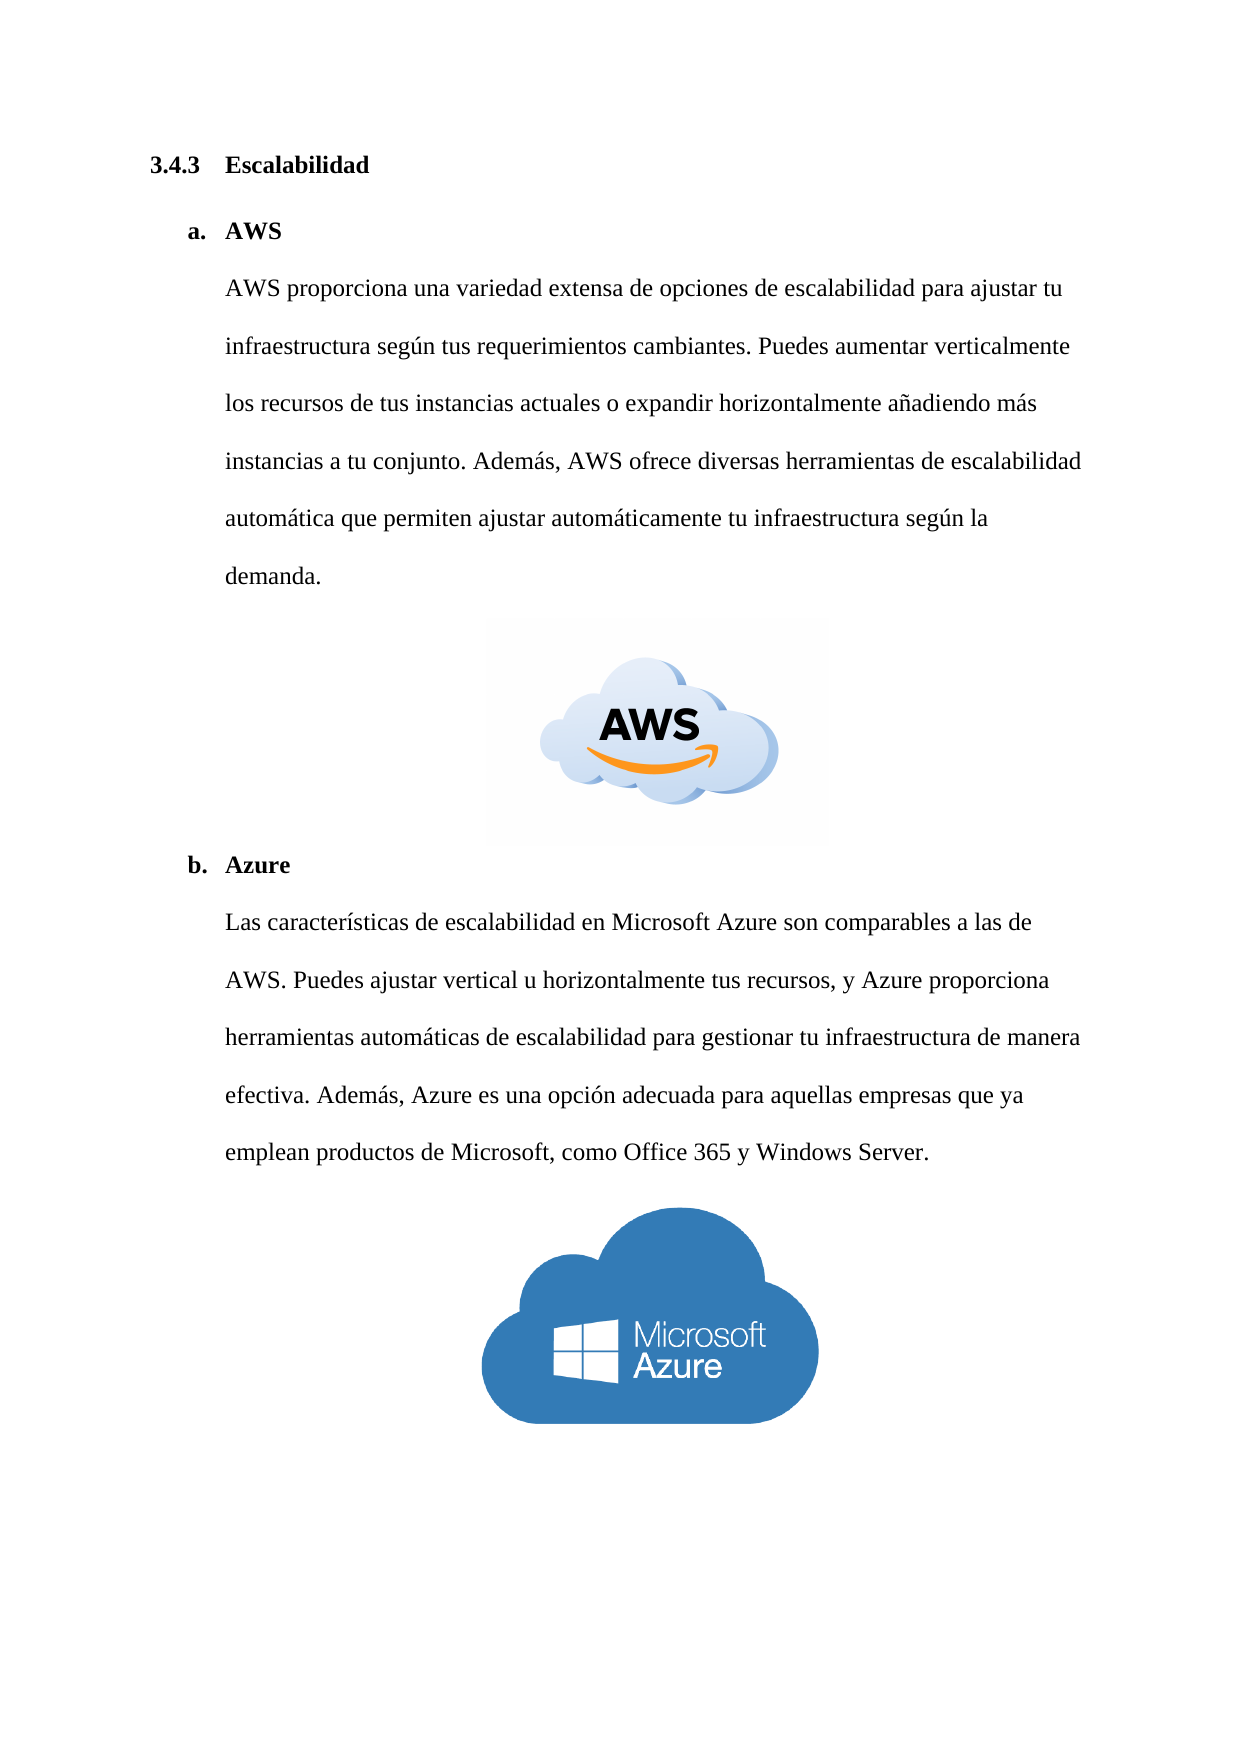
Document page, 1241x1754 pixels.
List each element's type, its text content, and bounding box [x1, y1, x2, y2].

list AWS proporciona una variedad extensa de opciones de escalabilidad para ajustar tu infraestructura según tus requerimientos cambiantes. Puedes aumentar verticalmente los recursos de tus instancias actuales o expandir horizontalmente añadiendo más instancias a tu conjunto. Además, AWS ofrece diversas herramientas de escalabilidad automática que permiten ajustar automáticamente tu infraestructura según la demanda. [225, 273, 1090, 589]
list AWS [187, 216, 1090, 244]
subtitle Escalabilidad [150, 150, 1090, 179]
picture [459, 1194, 856, 1443]
list Azure [187, 850, 1090, 878]
list Las características de escalabilidad en Microsoft Azure son comparables a las de AWS. Puedes ajustar vertical u horizontalmente tus recursos, y Azure proporciona herramientas automáticas de escalabilidad para gestionar tu infraestructura de manera efectiva. Además, Azure es una opción adecuada para aquellas empresas que ya emplean productos de Microsoft, como Office 365 y Windows Server. [225, 907, 1090, 1166]
picture [486, 618, 829, 846]
